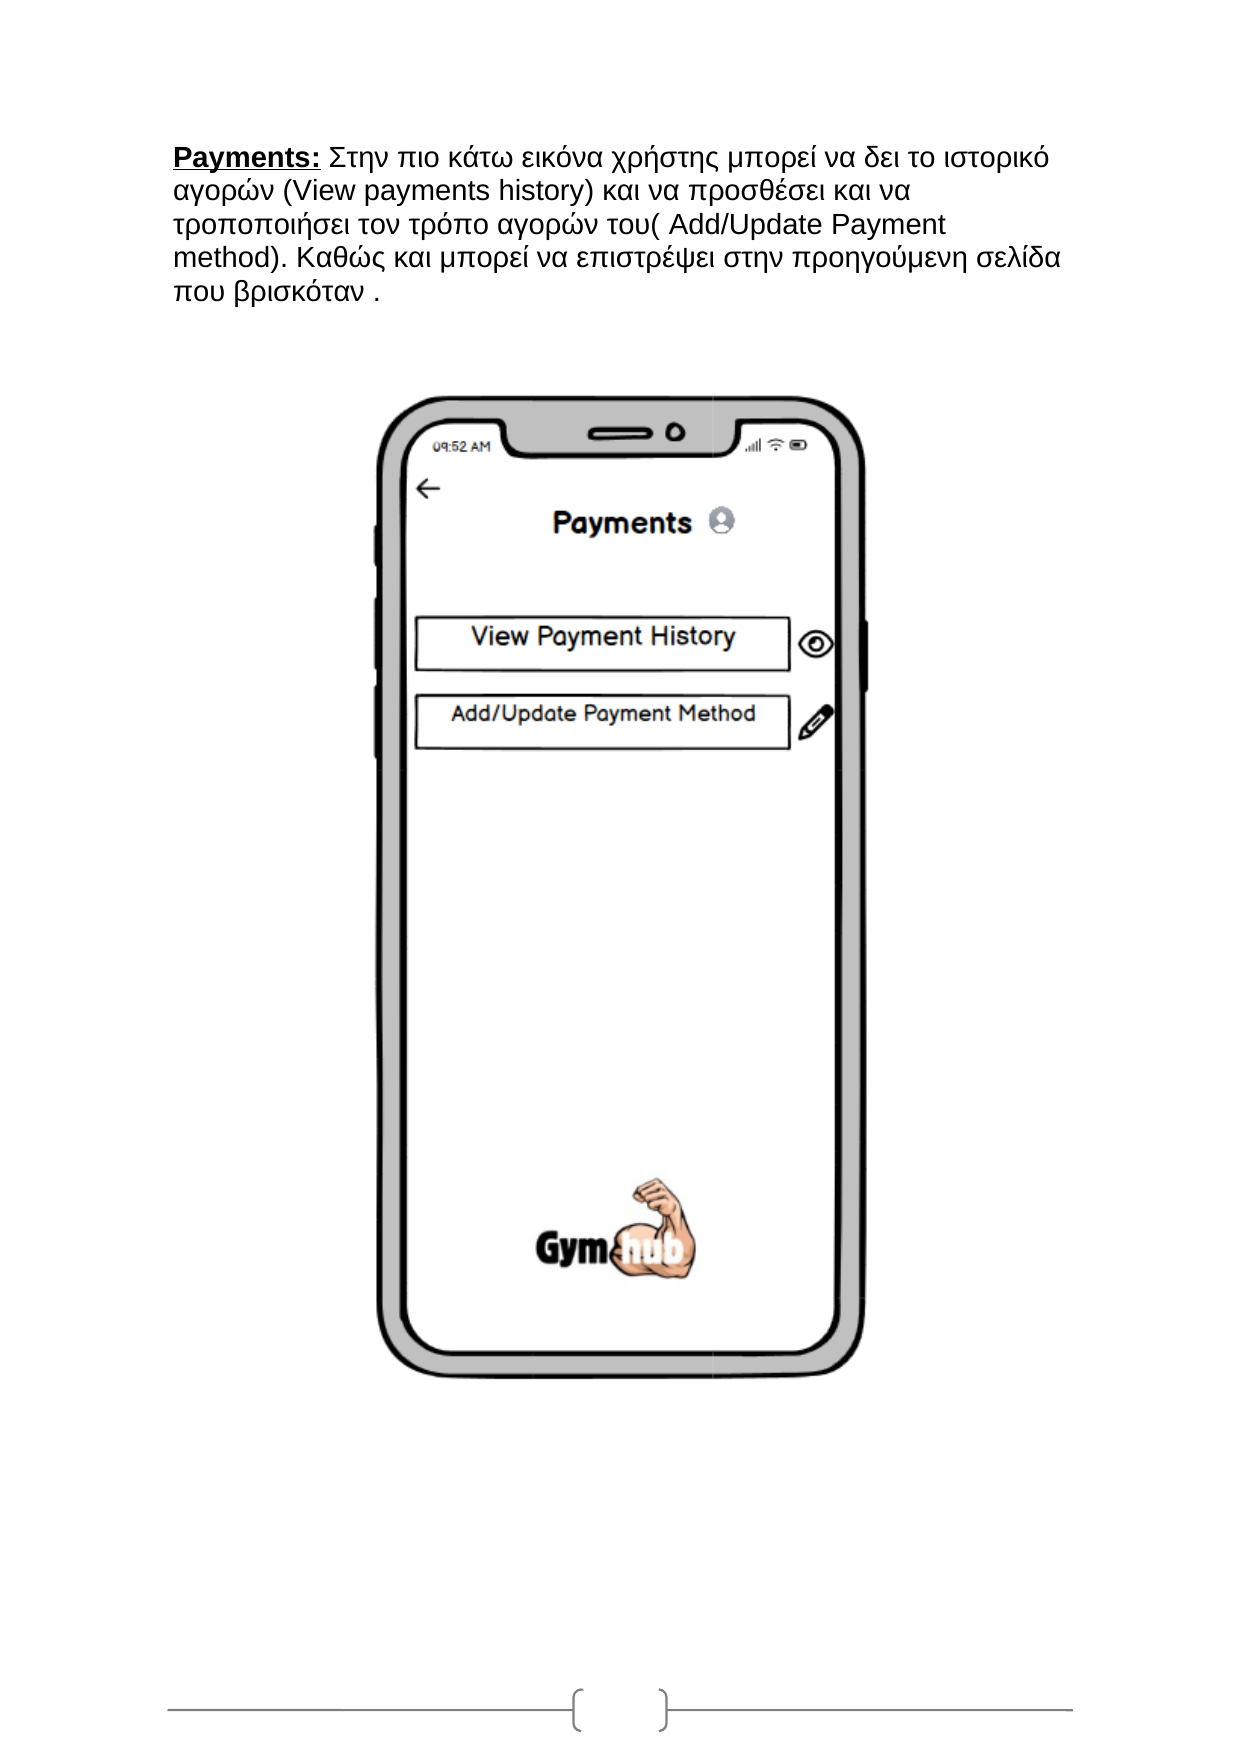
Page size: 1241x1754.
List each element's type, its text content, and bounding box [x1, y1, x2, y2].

text Payments: Στην πιο κάτω εικόνα χρήστης μπορεί να δει το ιστορικό αγορών (View payments history) και να προσθέσει και να τροποποιήσει τον τρόπο αγορών του( Add/Update Payment method). Καθώς και μπορεί να επιστρέψει στην προηγούμενη σελίδα που βρισκόταν . [173, 139, 1067, 307]
picture [345, 384, 891, 1416]
